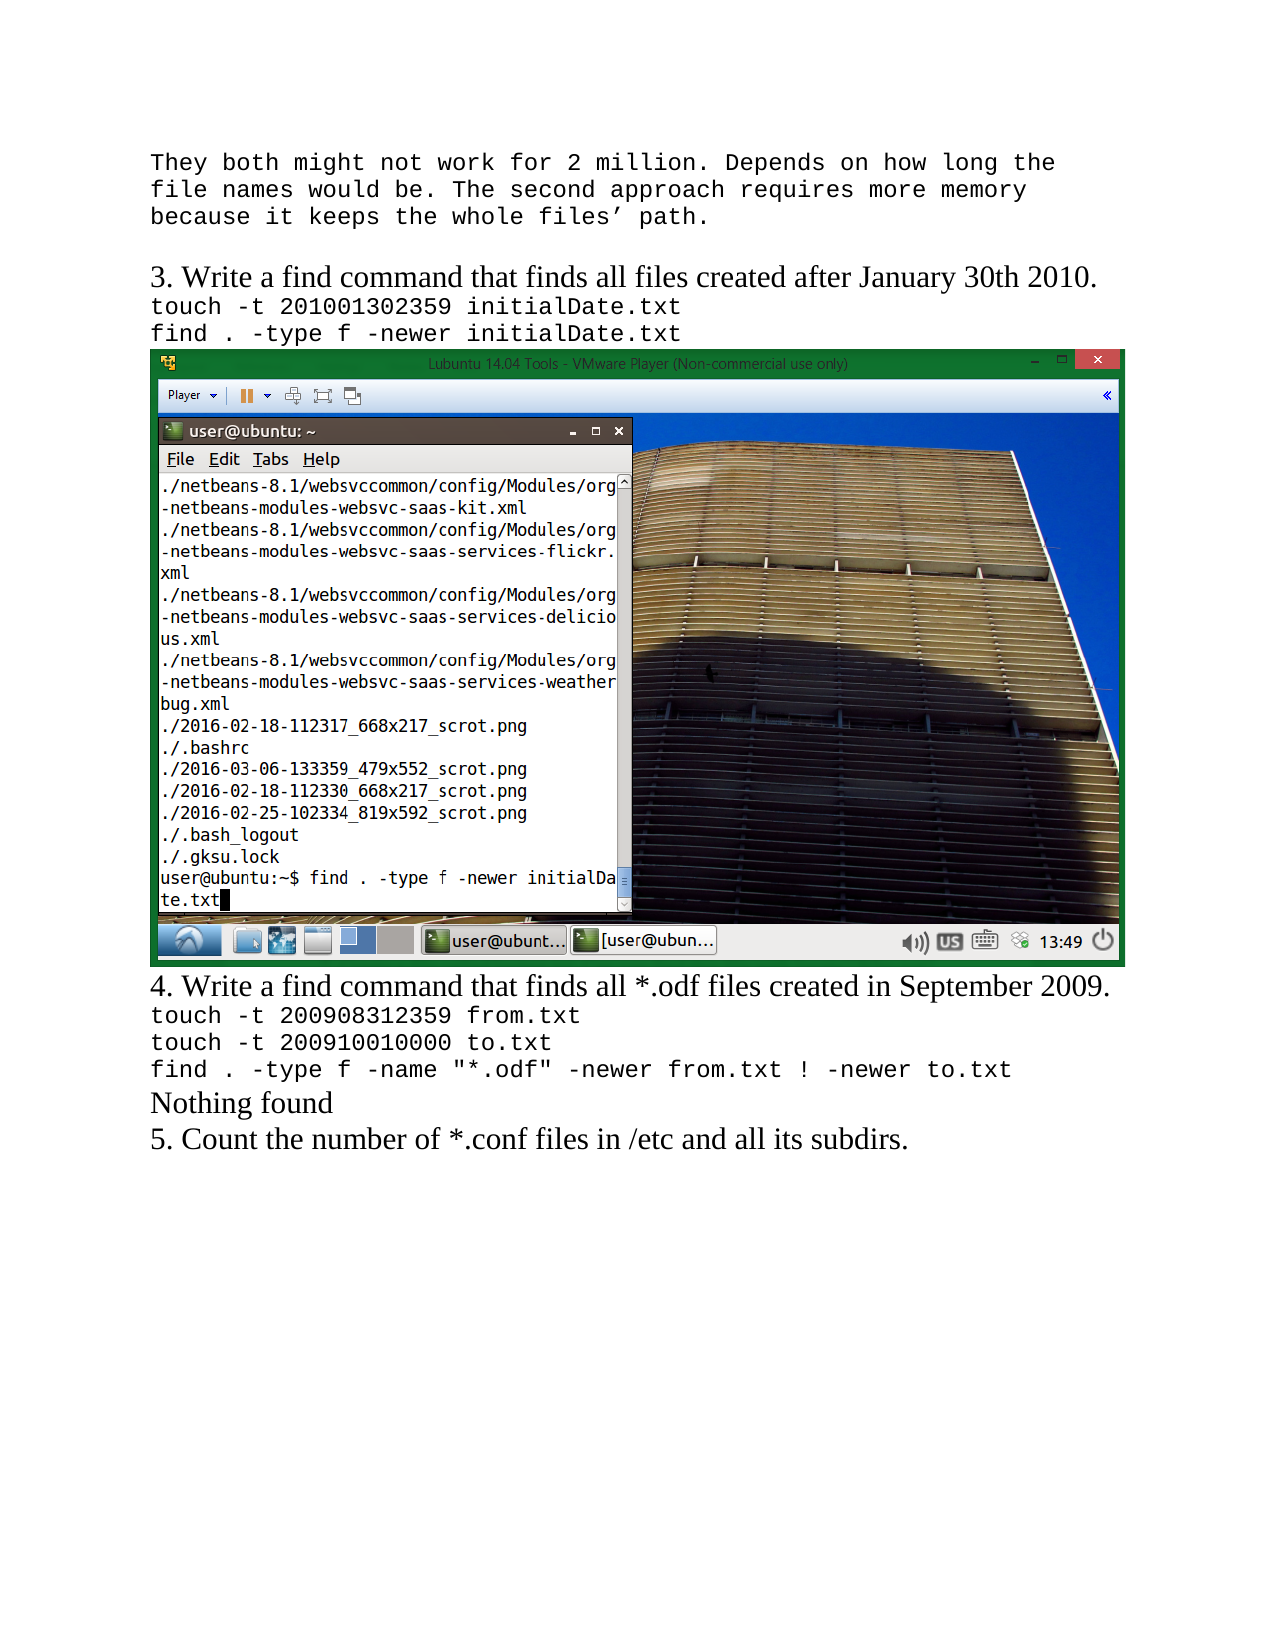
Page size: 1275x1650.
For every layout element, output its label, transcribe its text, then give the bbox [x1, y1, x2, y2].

text touch -t 200910010000 to.txt [150, 1030, 1125, 1057]
text find . -type f -name "*.odf" -newer from.txt ! -newer to.txt [150, 1057, 1125, 1084]
picture [150, 349, 1125, 967]
text find . -type f -newer initialDate.txt [150, 322, 1125, 349]
text 4. Write a find command that finds all *.odf files created in September 2009. [150, 967, 1125, 1003]
text Nothing found [150, 1084, 1125, 1121]
text touch -t 201001302359 initialDate.txt [150, 295, 1125, 322]
text They both might not work for 2 million. Depends on how long the file names would be. The second approach requires more memory because it keeps the whole files’ path. [150, 150, 1125, 232]
text 5. Count the number of *.conf files in /etc and all its subdirs. [150, 1121, 1125, 1156]
text touch -t 200908312359 from.txt [150, 1003, 1125, 1030]
text 3. Write a find command that finds all files created after January 30th 2010. [150, 259, 1125, 295]
